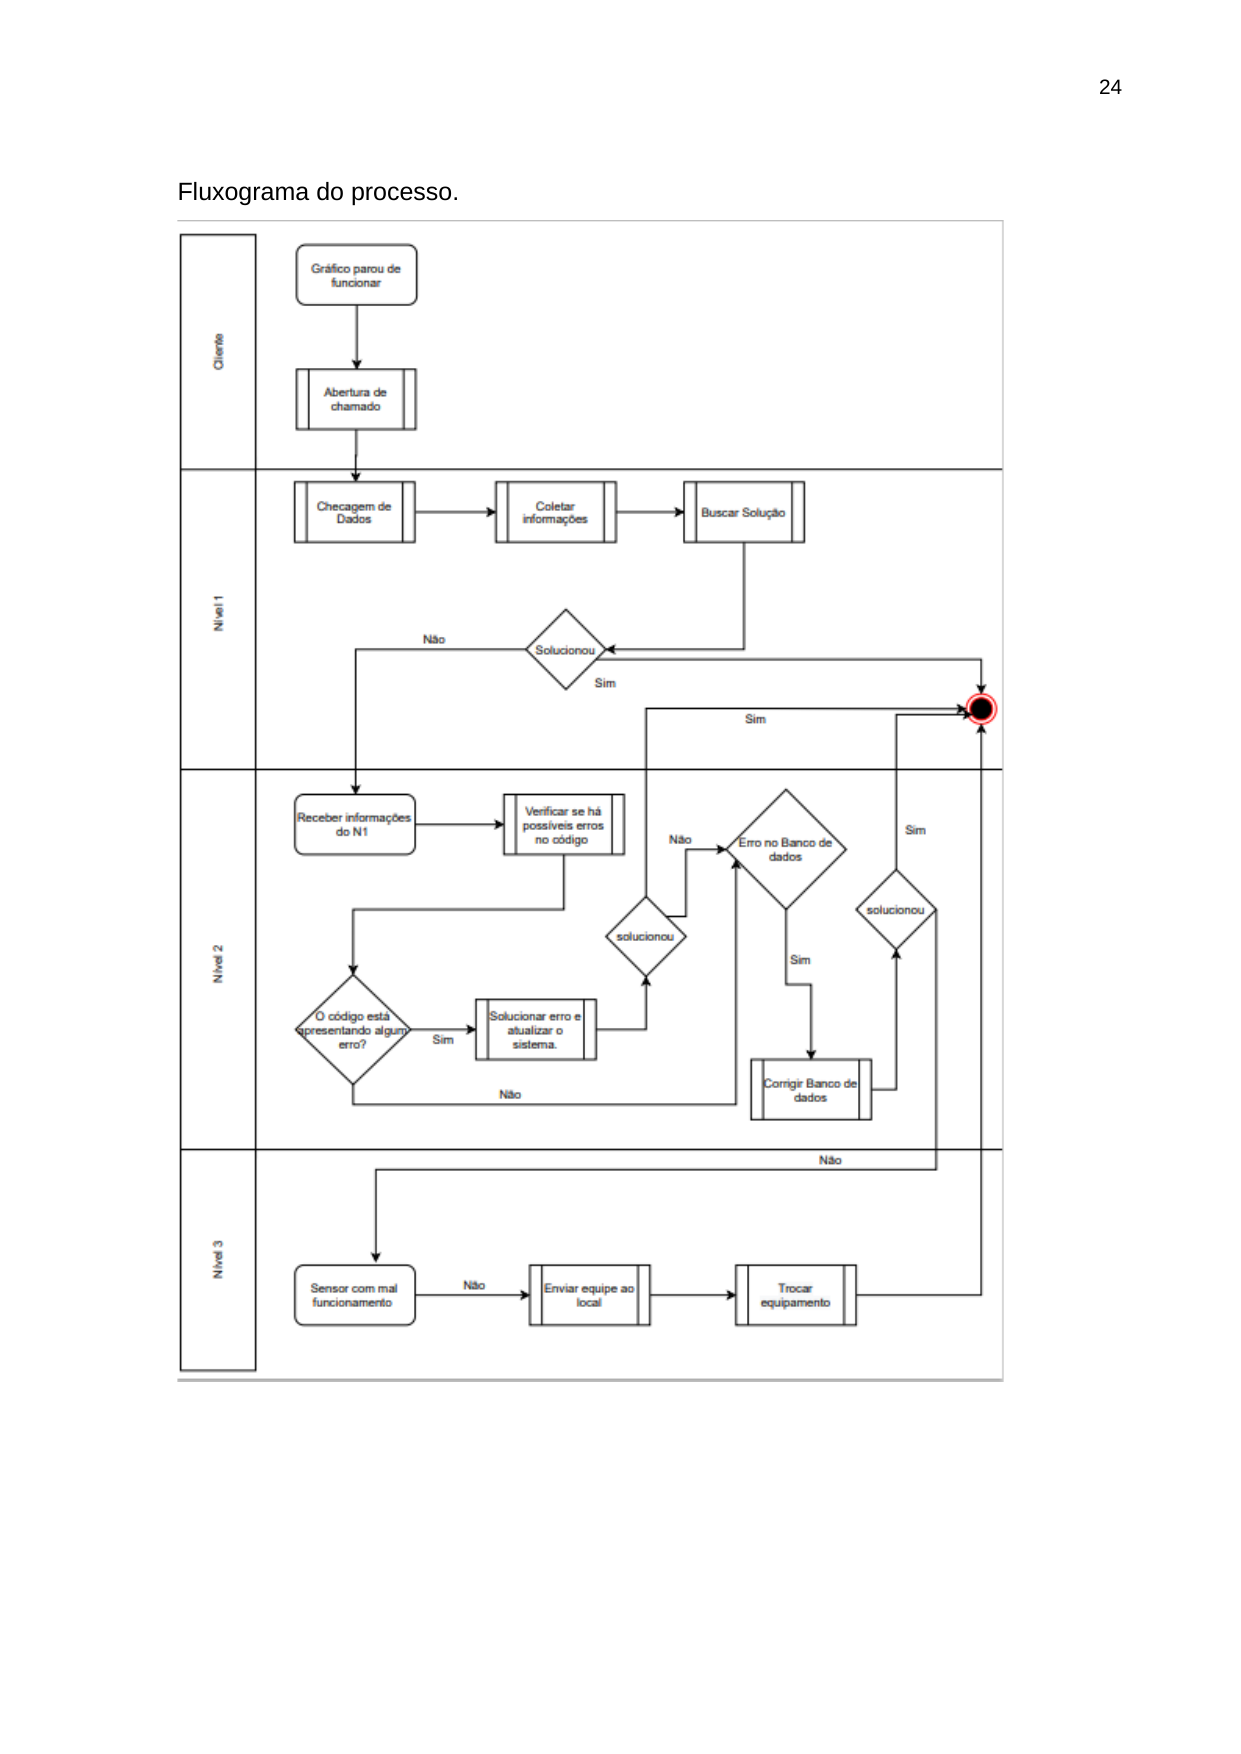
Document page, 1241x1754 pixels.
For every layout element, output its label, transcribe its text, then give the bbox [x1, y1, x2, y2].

picture [177, 220, 1004, 1382]
text Fluxograma do processo. [177, 177, 1122, 206]
